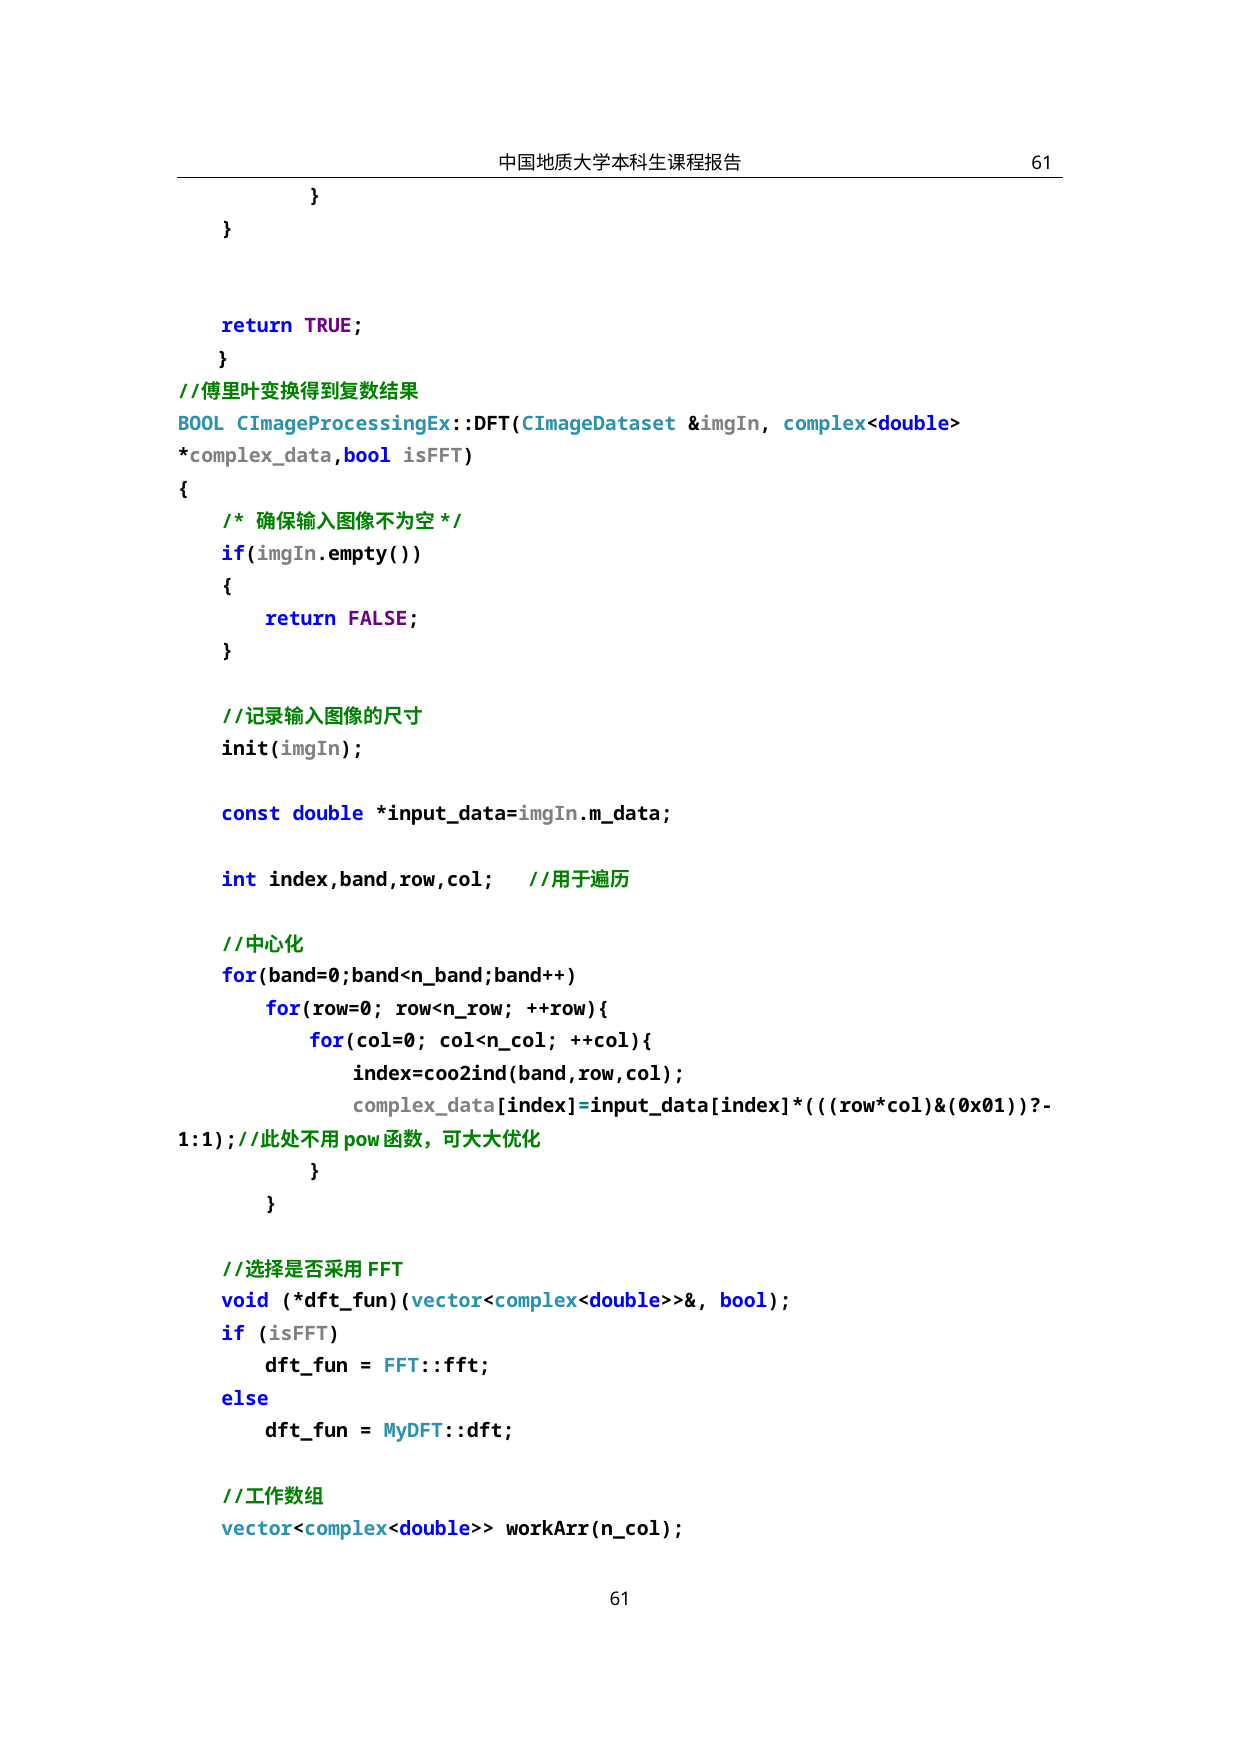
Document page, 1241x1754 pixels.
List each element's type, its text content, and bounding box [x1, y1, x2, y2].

text init(imgIn); [177, 731, 1063, 764]
text vector<complex<double>> workArr(n_col); [177, 1511, 1063, 1544]
text const double *input_data=imgIn.m_data; [177, 796, 1063, 829]
text } [177, 1186, 1063, 1219]
text dft_fun = MyDFT::dft; [177, 1414, 1063, 1446]
text { [177, 569, 1063, 601]
text //工作数组 [177, 1479, 1063, 1511]
text else [177, 1381, 1063, 1414]
text if (isFFT) [177, 1316, 1063, 1349]
text /* 确保输入图像不为空 */ [177, 504, 1063, 536]
text if(imgIn.empty()) [177, 536, 1063, 569]
text //中心化 [177, 926, 1063, 959]
text } [177, 1154, 1063, 1186]
text } [177, 211, 1063, 244]
text return FALSE; [177, 601, 1063, 634]
text } [177, 179, 1063, 211]
text void (*dft_fun)(vector<complex<double>>&, bool); [177, 1284, 1063, 1316]
text for(col=0; col<n_col; ++col){ [177, 1024, 1063, 1056]
text int index,band,row,col; //用于遍历 [177, 861, 1063, 894]
text } [177, 634, 1063, 666]
text for(band=0;band<n_band;band++) [177, 959, 1063, 991]
text return TRUE; [177, 309, 1063, 341]
text index=coo2ind(band,row,col); [177, 1056, 1063, 1089]
text } [177, 341, 1063, 374]
text //选择是否采用FFT [177, 1251, 1063, 1284]
text for(row=0; row<n_row; ++row){ [177, 991, 1063, 1024]
text dft_fun = FFT::fft; [177, 1349, 1063, 1381]
text complex_data[index]=input_data[index]*(((row*col)&(0x01))?-1:1);//此处不用pow函数，可大大优化 [177, 1089, 1063, 1154]
text //傅里叶变换得到复数结果 [177, 374, 1063, 406]
text //记录输入图像的尺寸 [177, 699, 1063, 731]
text BOOL CImageProcessingEx::DFT(CImageDataset &imgIn, complex<double> *complex_data,bool isFFT) [177, 406, 1063, 471]
text { [177, 471, 1063, 504]
